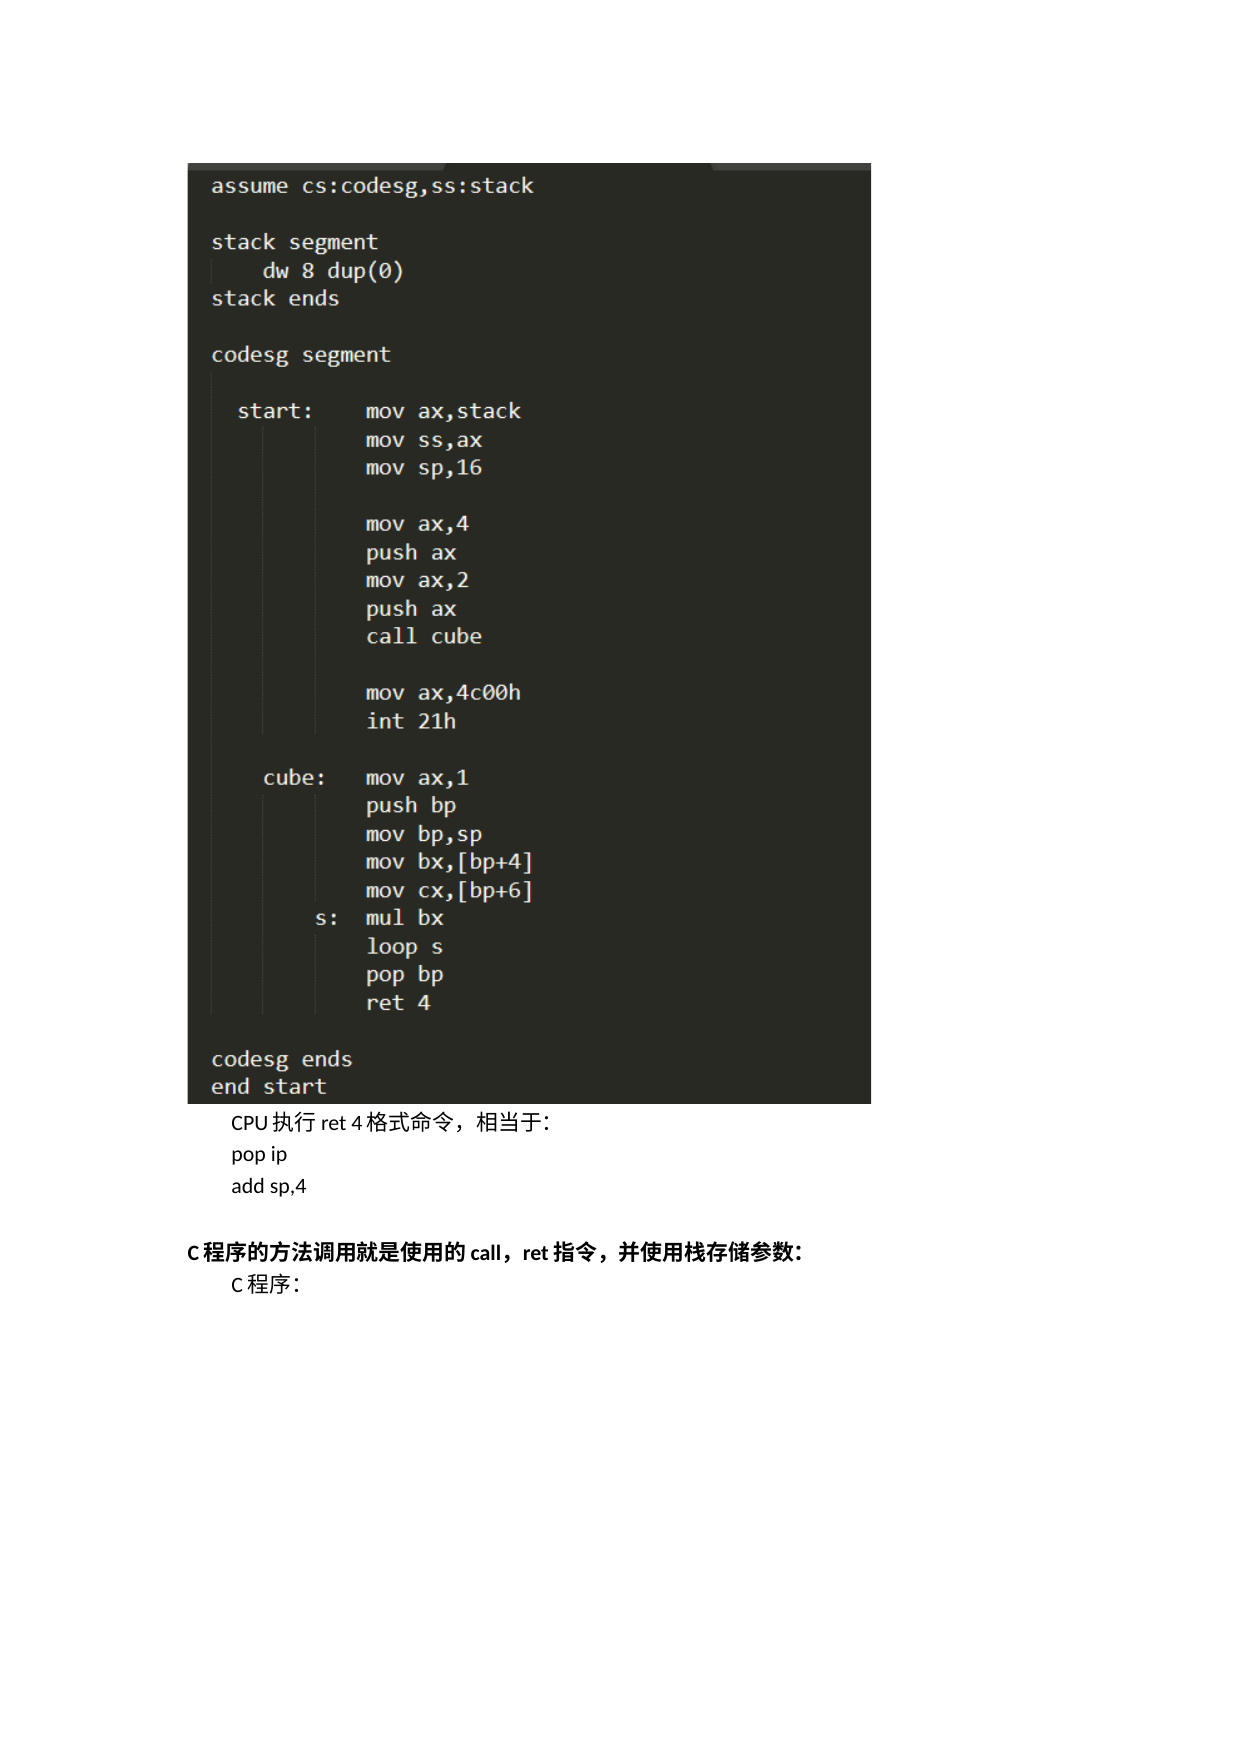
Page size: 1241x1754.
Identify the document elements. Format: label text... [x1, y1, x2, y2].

picture [187, 163, 872, 1104]
text add sp,4 [187, 1169, 1053, 1202]
text C程序的方法调用就是使用的call，ret指令，并使用栈存储参数： [187, 1234, 1053, 1267]
text CPU执行ret 4格式命令，相当于： [187, 1104, 1053, 1137]
text pop ip [187, 1137, 1053, 1169]
text C程序： [187, 1267, 1053, 1299]
